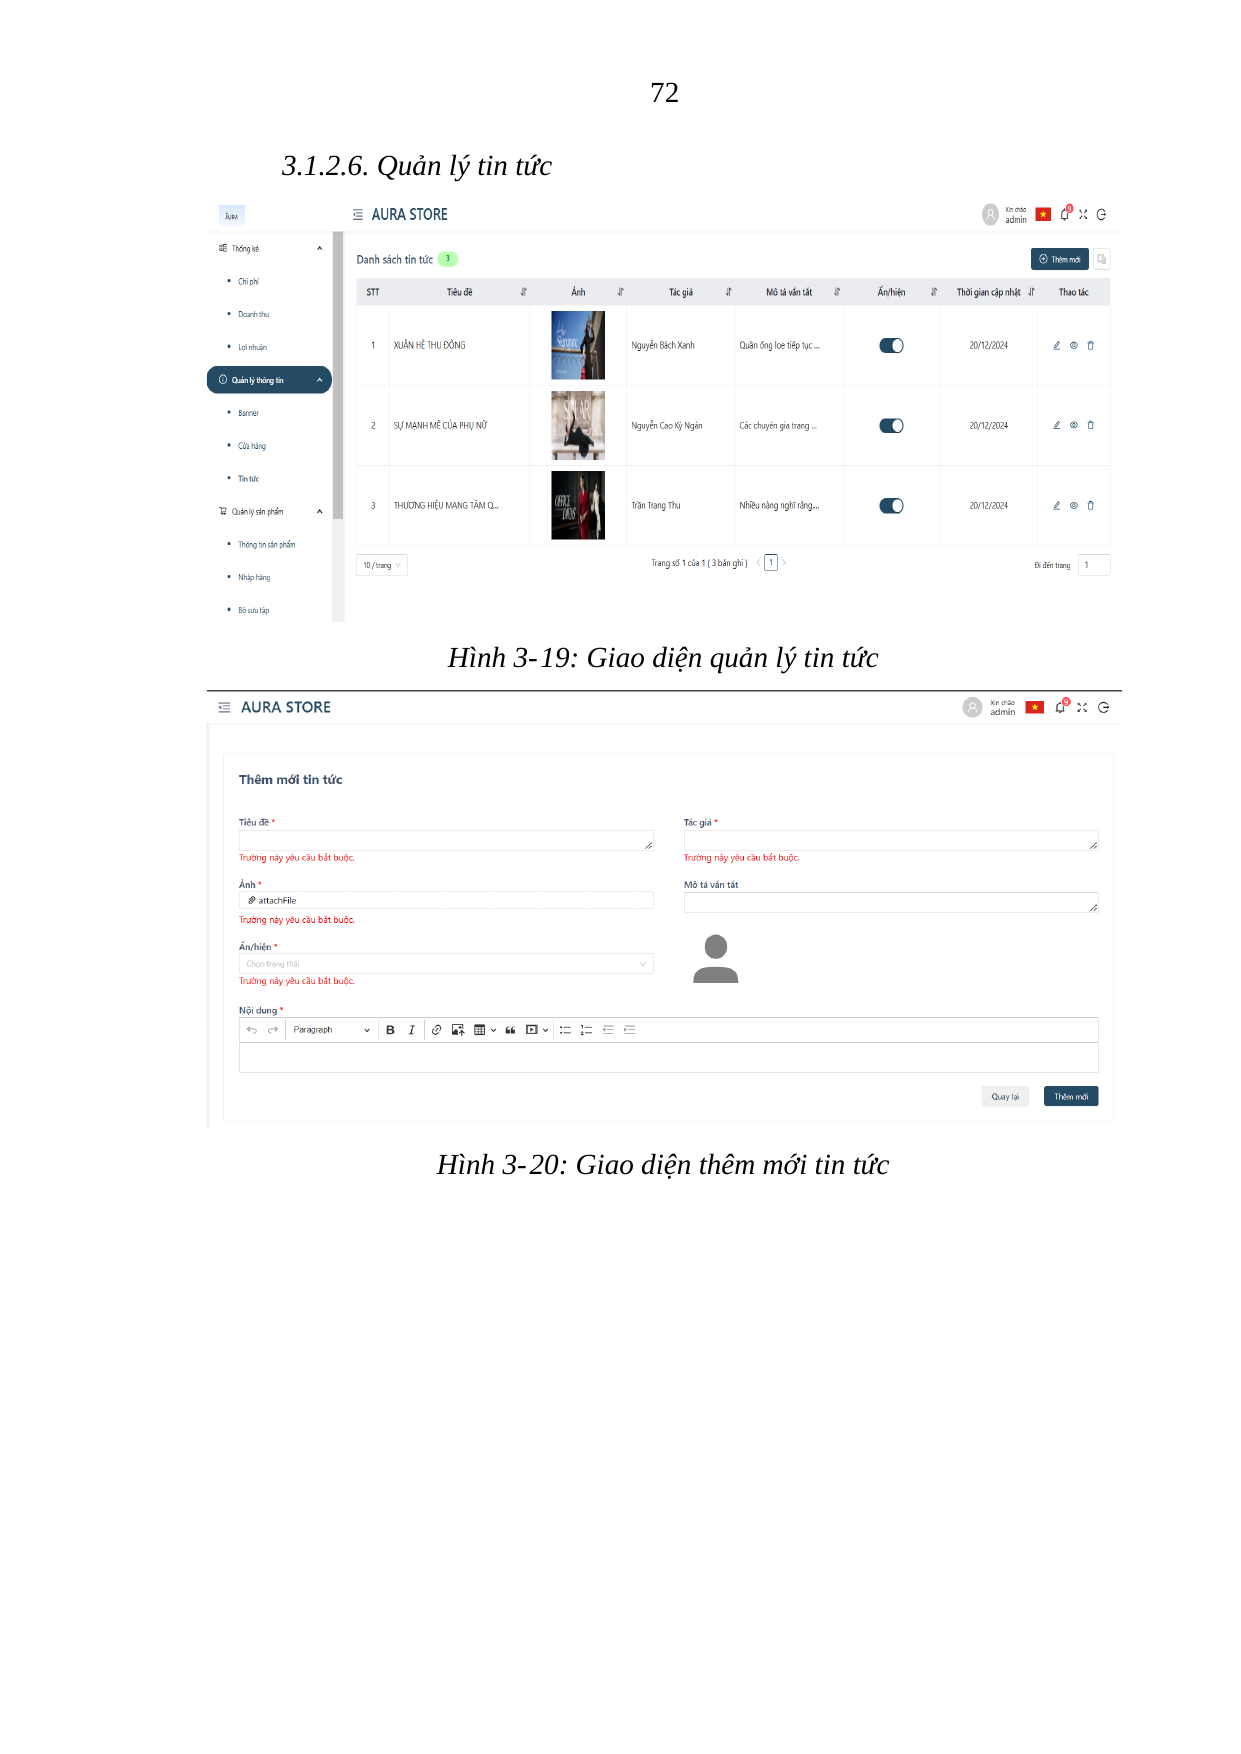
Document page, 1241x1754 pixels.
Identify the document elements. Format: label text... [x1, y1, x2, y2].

picture [206, 198, 1123, 622]
picture [206, 690, 1123, 1129]
text Quản lý tin tức [282, 148, 1122, 181]
